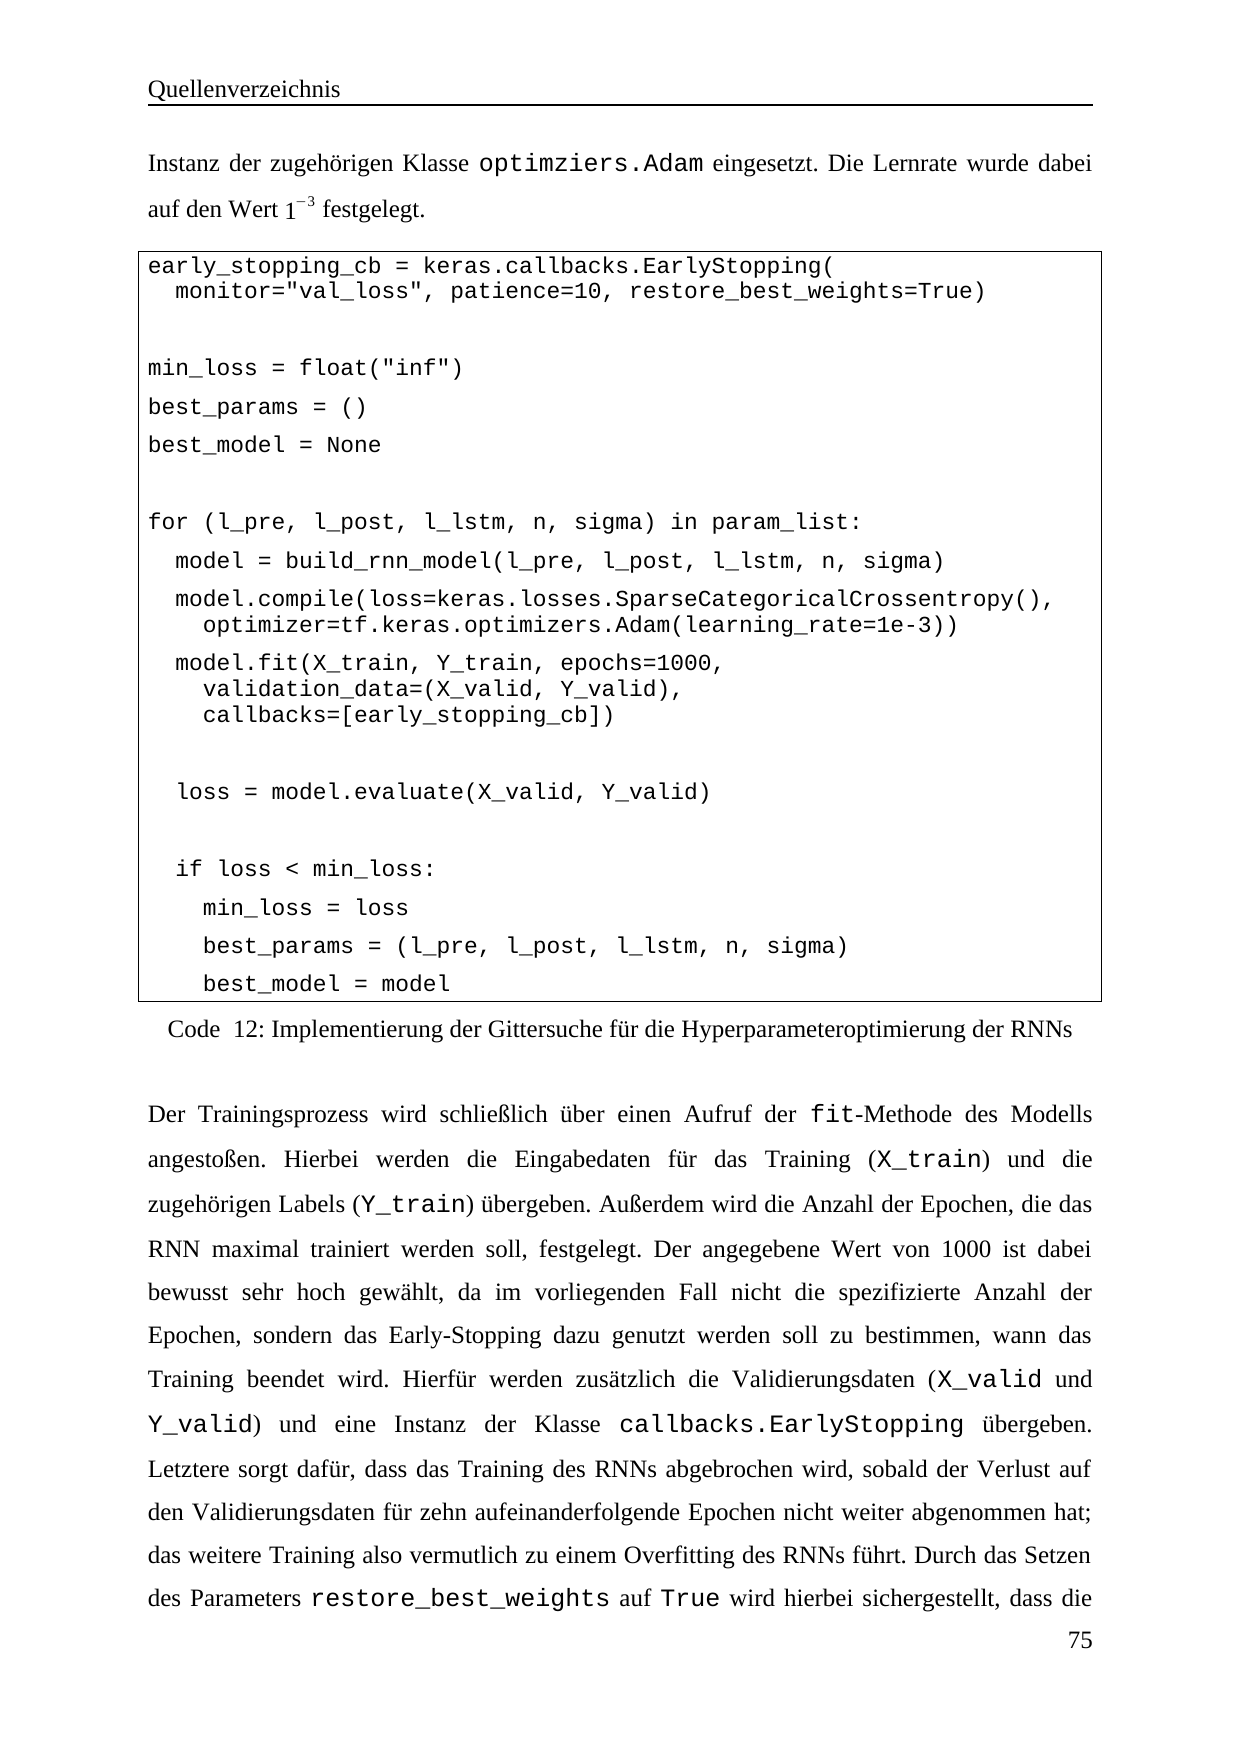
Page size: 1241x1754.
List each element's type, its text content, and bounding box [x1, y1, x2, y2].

text callbacks=[early_stopping_cb]) [148, 704, 1093, 729]
text monitor="val_loss", patience=10, restore_best_weights=True) [148, 280, 1093, 306]
text best_params = (l_pre, l_post, l_lstm, n, sigma) [139, 931, 1101, 960]
text model.compile(loss=keras.losses.SparseCategoricalCrossentropy(), [139, 584, 1101, 613]
text early_stopping_cb = keras.callbacks.EarlyStopping( [139, 252, 1101, 280]
text for (l_pre, l_post, l_lstm, n, sigma) in param_list: [139, 507, 1101, 536]
text best_model = None [139, 431, 1101, 459]
text model.fit(X_train, Y_train, epochs=1000, [139, 649, 1101, 678]
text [148, 1099, 1093, 1614]
text best_model = model [139, 969, 1101, 1001]
text model = build_rnn_model(l_pre, l_post, l_lstm, n, sigma) [139, 546, 1101, 575]
text loss = model.evaluate(X_valid, Y_valid) [139, 777, 1101, 806]
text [148, 148, 1093, 224]
text best_params = () [139, 392, 1101, 421]
text min_loss = float("inf") [139, 354, 1101, 383]
text min_loss = loss [139, 893, 1101, 922]
text optimizer=tf.keras.optimizers.Adam(learning_rate=1e-3)) [148, 613, 1093, 639]
text validation_data=(X_valid, Y_valid), [148, 678, 1093, 704]
text if loss < min_loss: [139, 854, 1101, 883]
